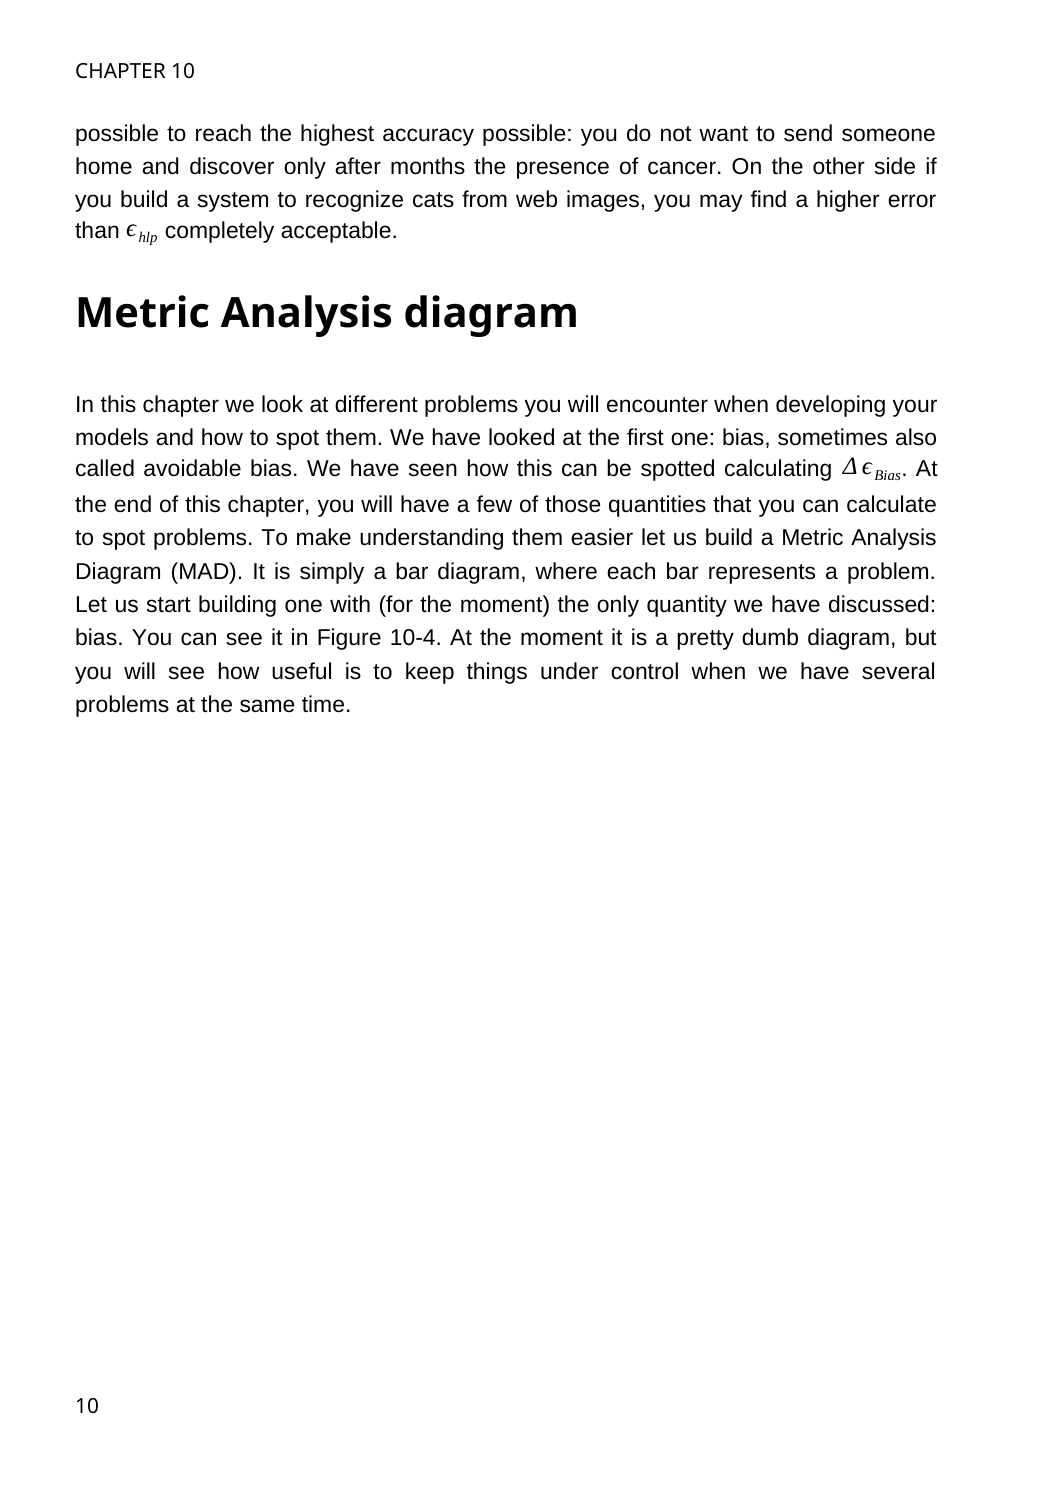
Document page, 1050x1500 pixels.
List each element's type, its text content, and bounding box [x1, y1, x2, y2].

subtitle Metric Analysis diagram [75, 283, 937, 340]
text In this chapter we look at different problems you will encounter when developing your models and how to spot them. We have looked at the first one: bias, sometimes also called avoidable bias. We have seen how this can be spotted calculating . At the end of this chapter, you will have a few of those quantities that you can calculate to spot problems. To make understanding them easier let us build a Metric Analysis Diagram (MAD). It is simply a bar diagram, where each bar represents a problem. Let us start building one with (for the moment) the only quantity we have discussed: bias. You can see it in Figure 10-4. At the moment it is a pretty dumb diagram, but you will see how useful is to keep things under control when we have several problems at the same time. [75, 384, 937, 717]
